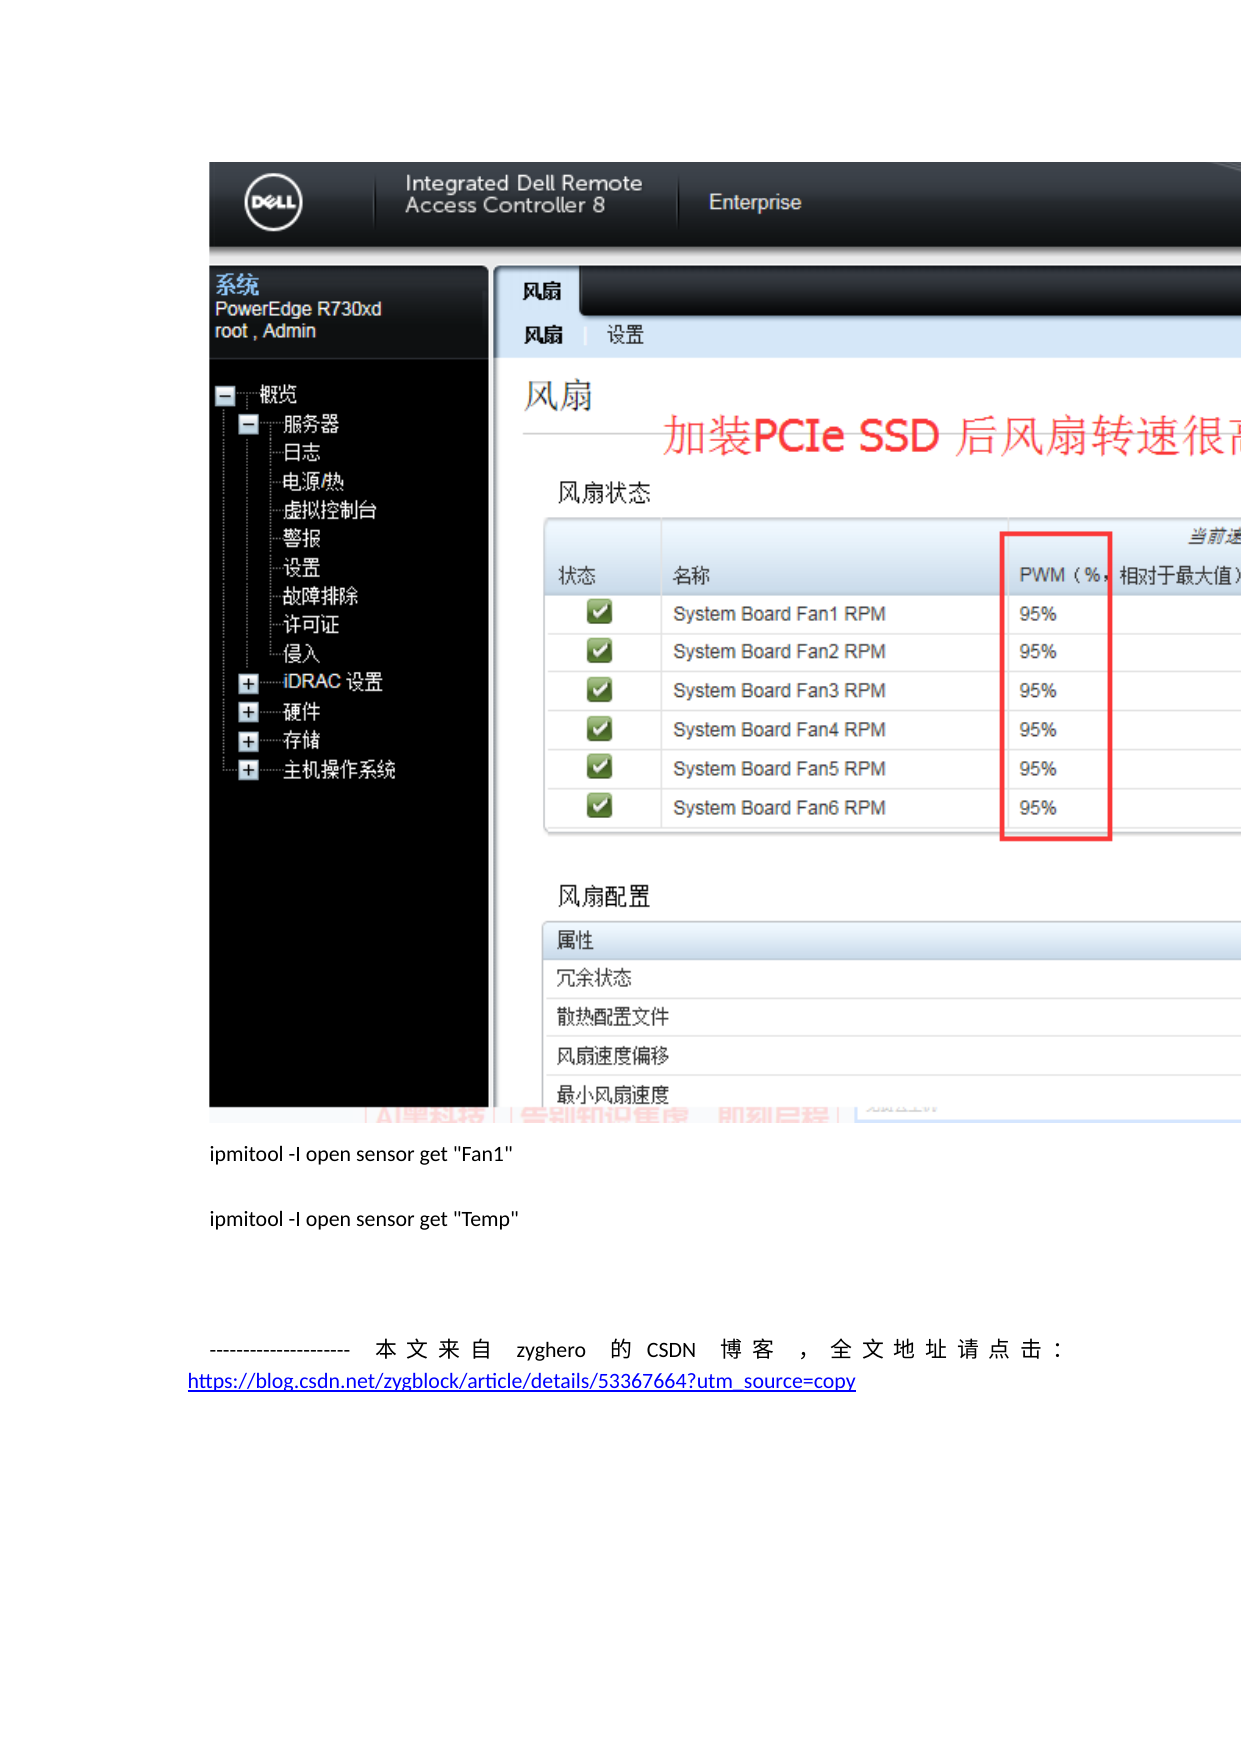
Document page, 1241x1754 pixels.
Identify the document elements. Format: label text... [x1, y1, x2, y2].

picture [209, 162, 1241, 1123]
text ipmitool -I open sensor get "Fan1" [187, 1137, 1053, 1169]
text ipmitool -I open sensor get "Temp" [187, 1202, 1053, 1234]
text --------------------- 本文来自 zyghero 的CSDN 博客 ，全文地址请点击：https://blog.csdn.net/zygblock/article/details/53367664?utm_source=copy [187, 1332, 1053, 1397]
